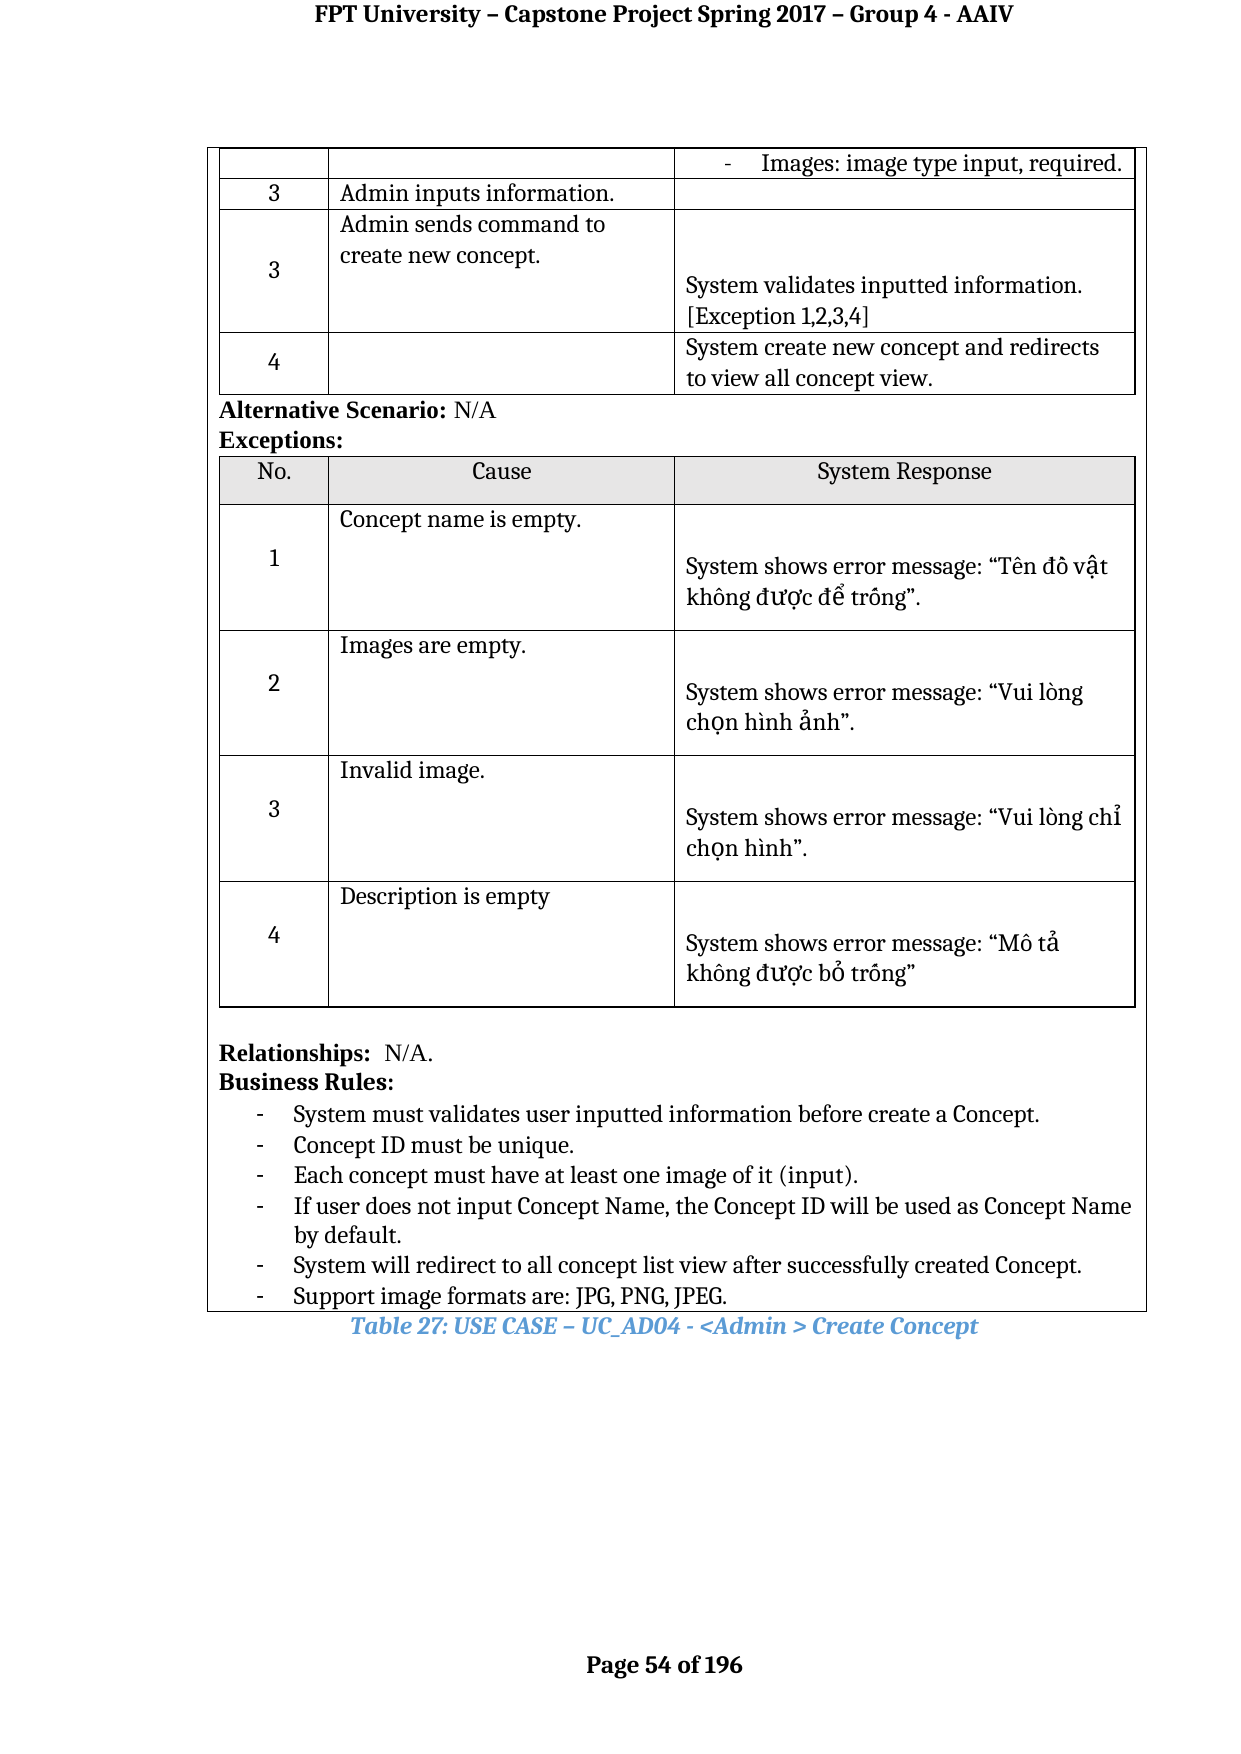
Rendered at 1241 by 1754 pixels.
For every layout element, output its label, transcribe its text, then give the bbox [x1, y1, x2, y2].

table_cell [208, 148, 1146, 1311]
text Table 27: USE CASE – UC_AD04 - <Admin > Create Concept [207, 1312, 1122, 1340]
